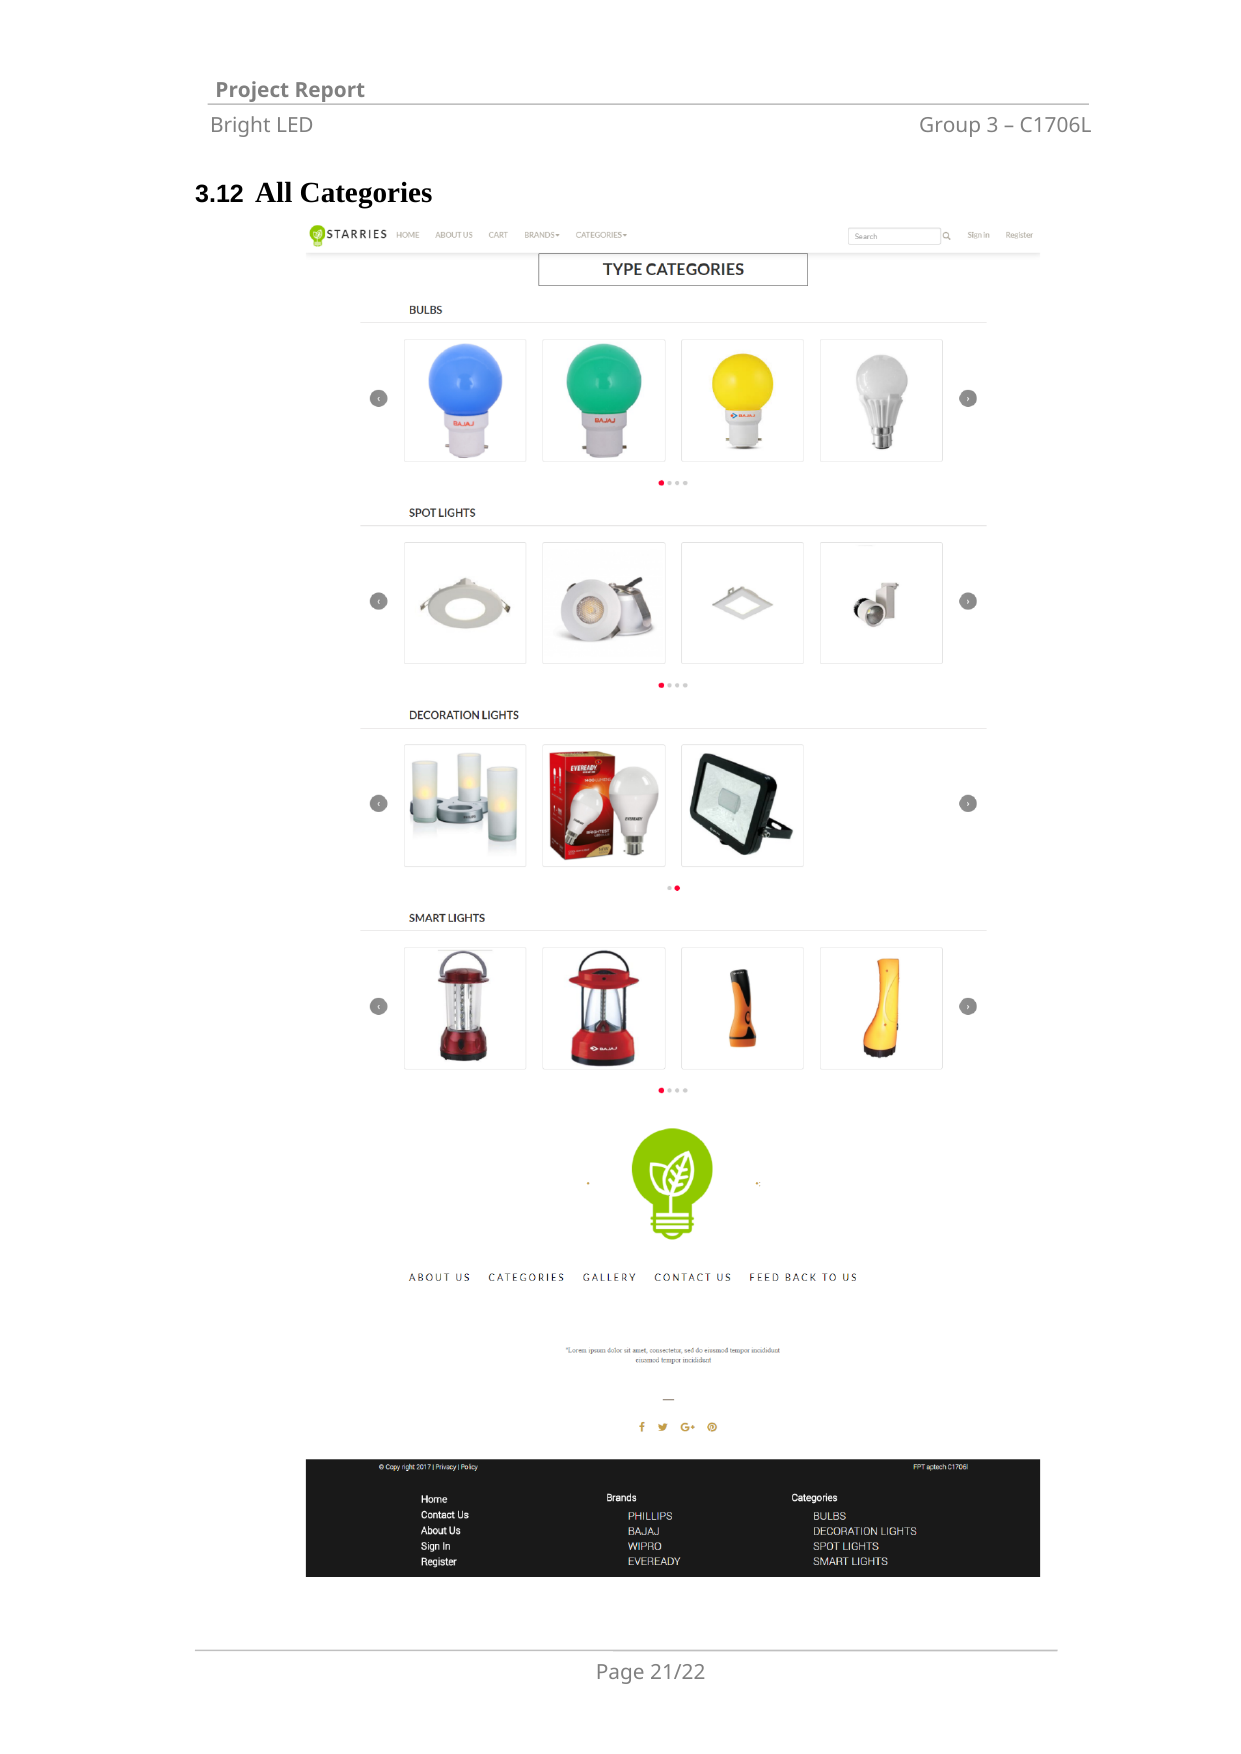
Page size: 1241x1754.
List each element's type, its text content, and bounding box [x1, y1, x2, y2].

subtitle All Categories [195, 175, 1106, 209]
picture [305, 221, 1041, 1577]
